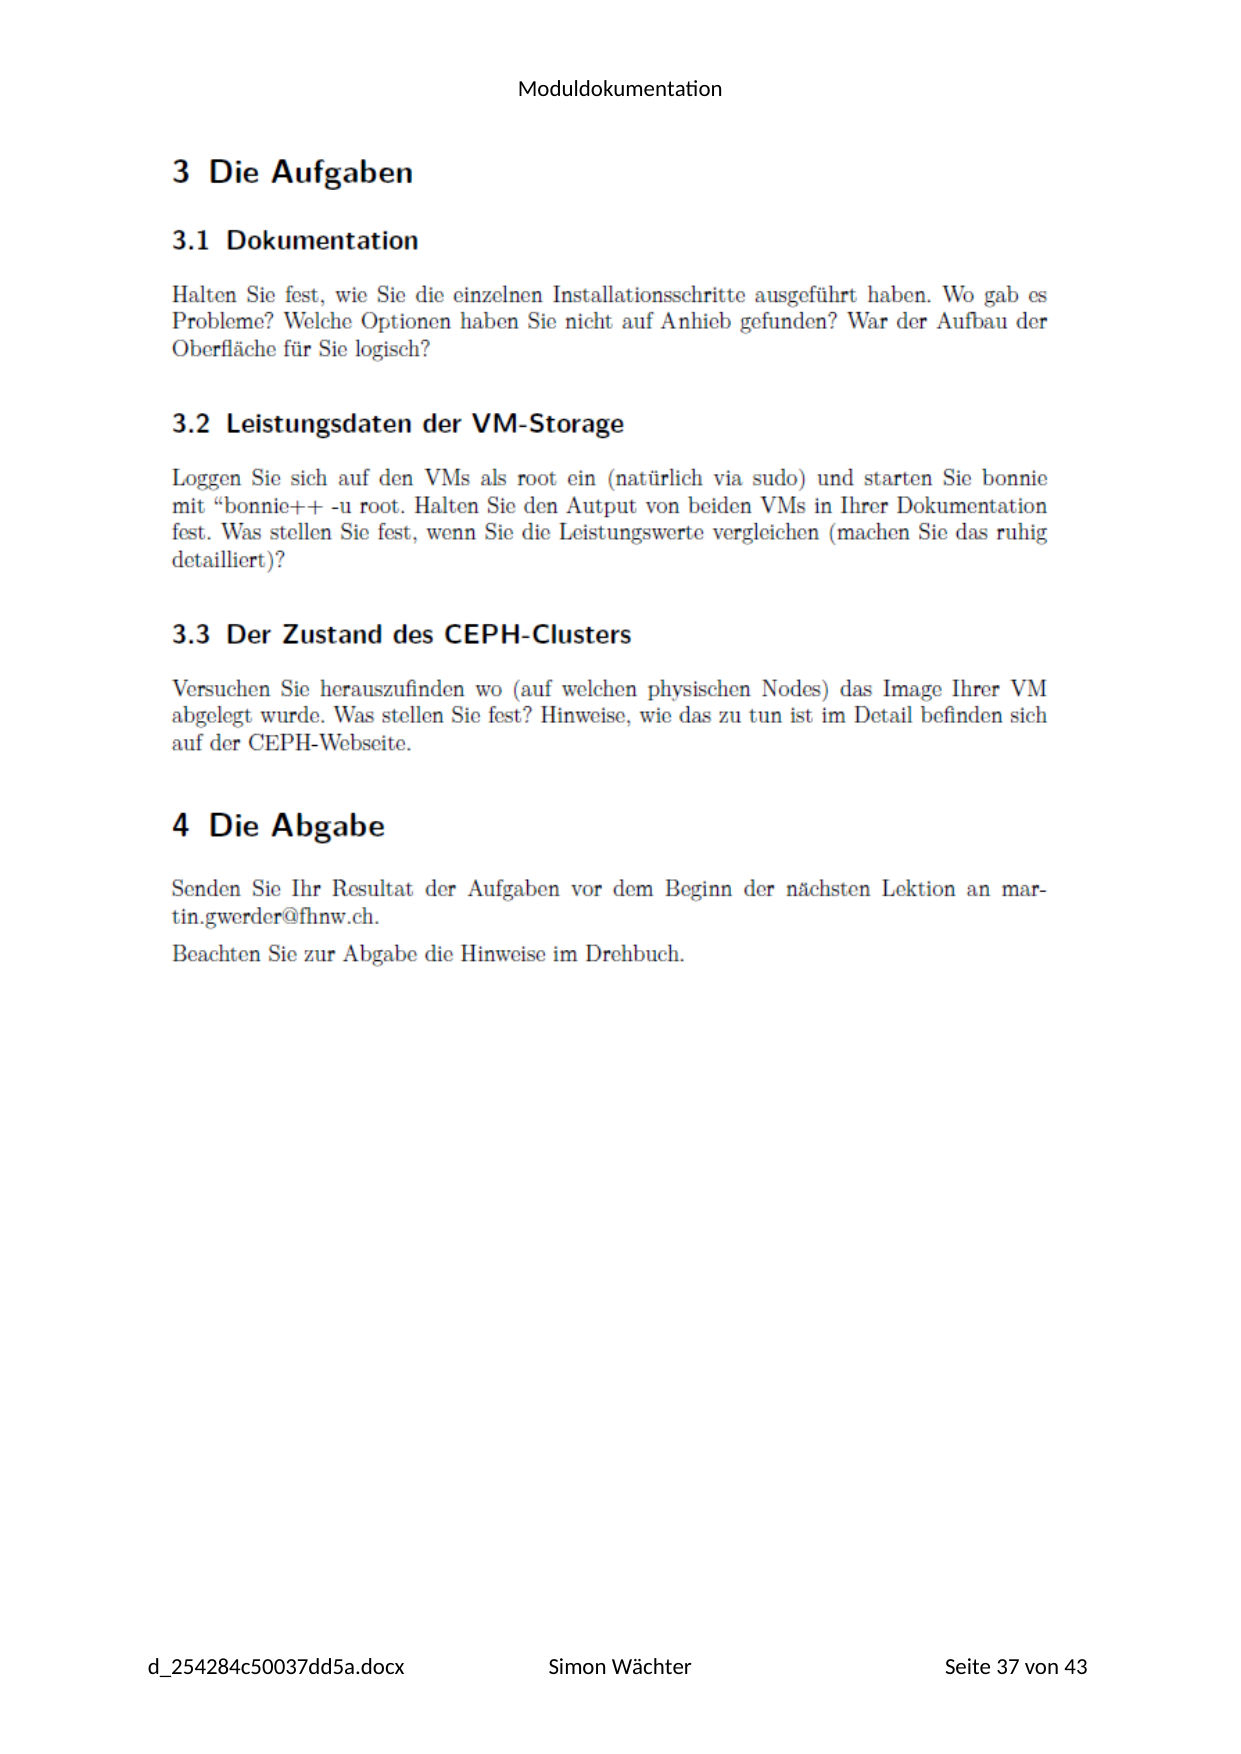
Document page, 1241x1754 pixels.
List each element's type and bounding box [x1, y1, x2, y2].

picture [147, 147, 1093, 992]
